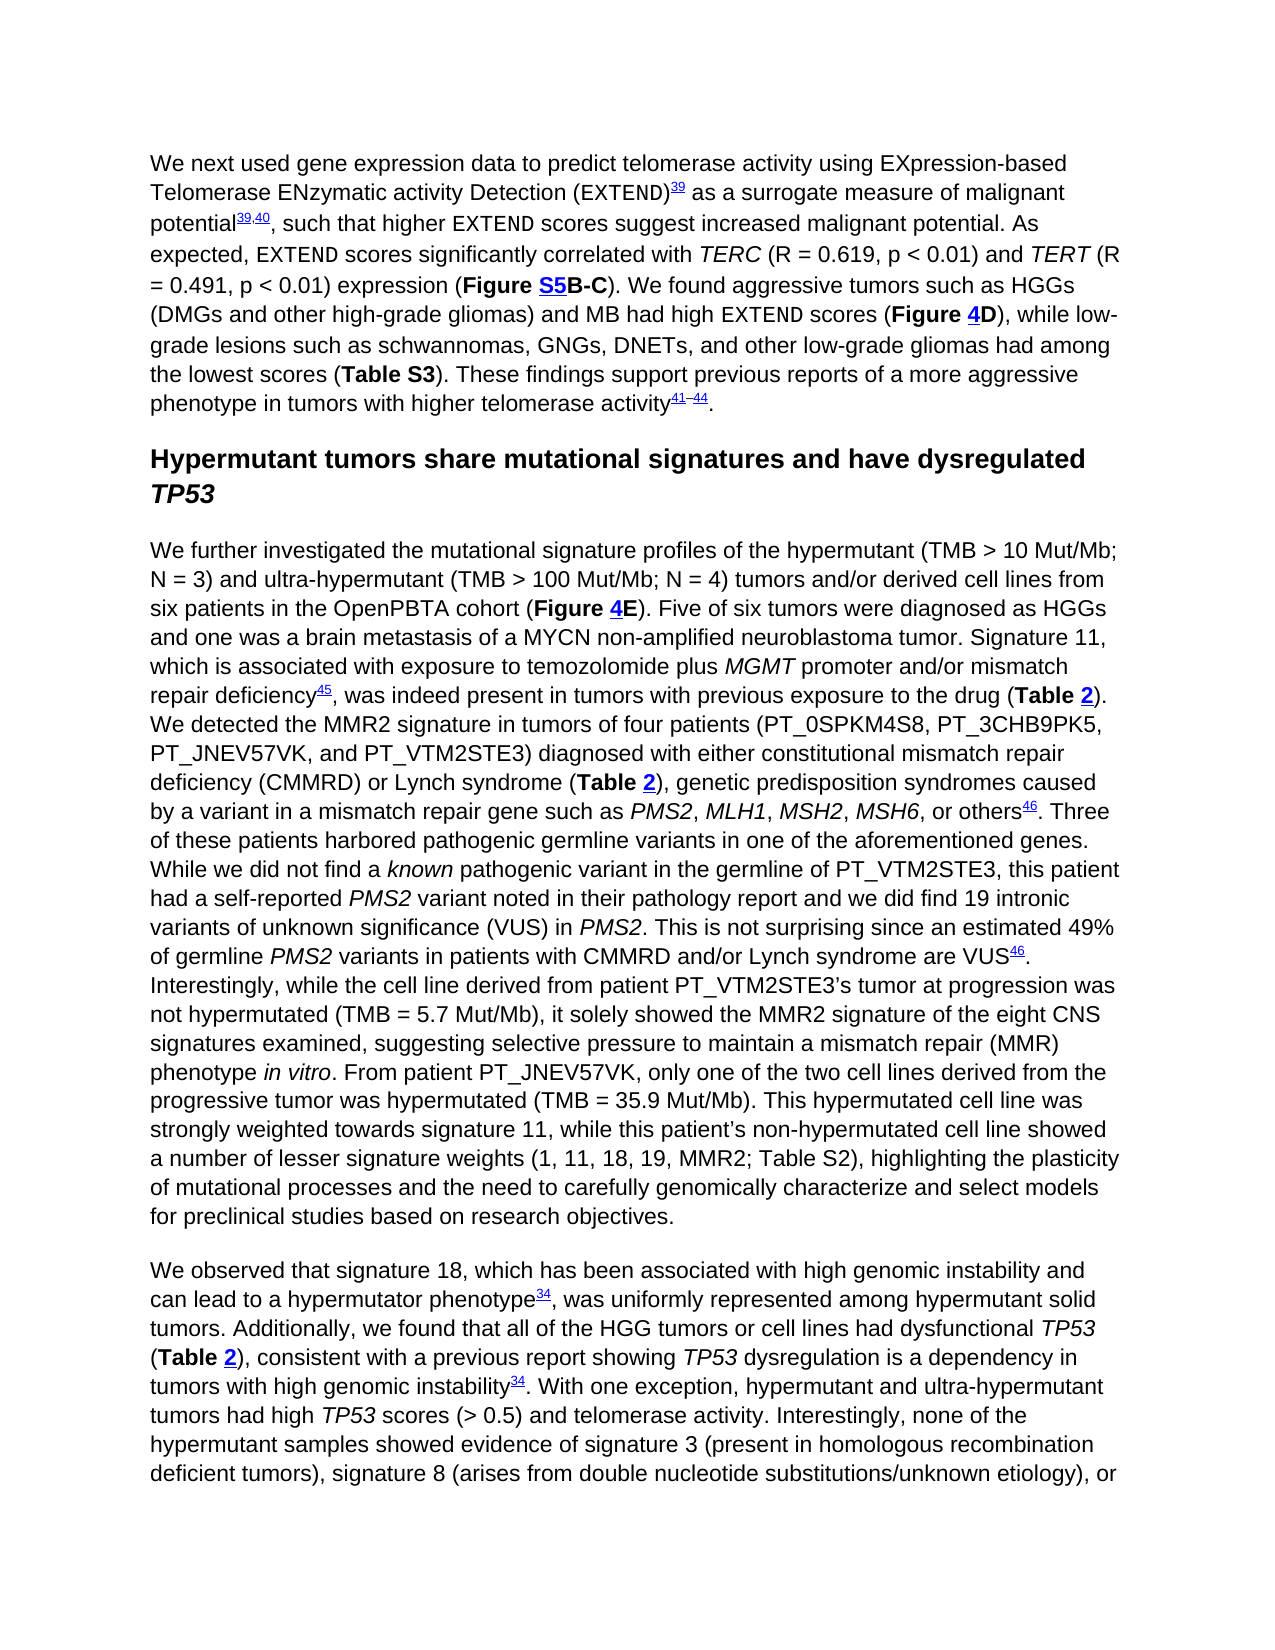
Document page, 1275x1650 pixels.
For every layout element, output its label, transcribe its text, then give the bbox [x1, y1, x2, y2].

text We next used gene expression data to predict telomerase activity using EXpression-based Telomerase ENzymatic activity Detection (EXTEND)39 as a surrogate measure of malignant potential39,40, such that higher EXTEND scores suggest increased malignant potential. As expected, EXTEND scores significantly correlated with TERC (R = 0.619, p < 0.01) and TERT (R = 0.491, p < 0.01) expression (Figure S5B-C). We found aggressive tumors such as HGGs (DMGs and other high-grade gliomas) and MB had high EXTEND scores (Figure 4D), while low-grade lesions such as schwannomas, GNGs, DNETs, and other low-grade gliomas had among the lowest scores (Table S3). These findings support previous reports of a more aggressive phenotype in tumors with higher telomerase activity41–44. [150, 150, 1125, 416]
text We further investigated the mutational signature profiles of the hypermutant (TMB > 10 Mut/Mb; N = 3) and ultra-hypermutant (TMB > 100 Mut/Mb; N = 4) tumors and/or derived cell lines from six patients in the OpenPBTA cohort (Figure 4E). Five of six tumors were diagnosed as HGGs and one was a brain metastasis of a MYCN non-amplified neuroblastoma tumor. Signature 11, which is associated with exposure to temozolomide plus MGMT promoter and/or mismatch repair deficiency45, was indeed present in tumors with previous exposure to the drug (Table 2). We detected the MMR2 signature in tumors of four patients (PT_0SPKM4S8, PT_3CHB9PK5, PT_JNEV57VK, and PT_VTM2STE3) diagnosed with either constitutional mismatch repair deficiency (CMMRD) or Lynch syndrome (Table 2), genetic predisposition syndromes caused by a variant in a mismatch repair gene such as PMS2, MLH1, MSH2, MSH6, or others46. Three of these patients harbored pathogenic germline variants in one of the aforementioned genes. While we did not find a known pathogenic variant in the germline of PT_VTM2STE3, this patient had a self-reported PMS2 variant noted in their pathology report and we did find 19 intronic variants of unknown significance (VUS) in PMS2. This is not surprising since an estimated 49% of germline PMS2 variants in patients with CMMRD and/or Lynch syndrome are VUS46. Interestingly, while the cell line derived from patient PT_VTM2STE3’s tumor at progression was not hypermutated (TMB = 5.7 Mut/Mb), it solely showed the MMR2 signature of the eight CNS signatures examined, suggesting selective pressure to maintain a mismatch repair (MMR) phenotype in vitro. From patient PT_JNEV57VK, only one of the two cell lines derived from the progressive tumor was hypermutated (TMB = 35.9 Mut/Mb). This hypermutated cell line was strongly weighted towards signature 11, while this patient’s non-hypermutated cell line showed a number of lesser signature weights (1, 11, 18, 19, MMR2; Table S2), highlighting the plasticity of mutational processes and the need to carefully genomically characterize and select models for preclinical studies based on research objectives. [150, 537, 1125, 1230]
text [150, 1257, 1125, 1486]
subtitle Hypermutant tumors share mutational signatures and have dysregulated TP53 [150, 443, 1125, 509]
